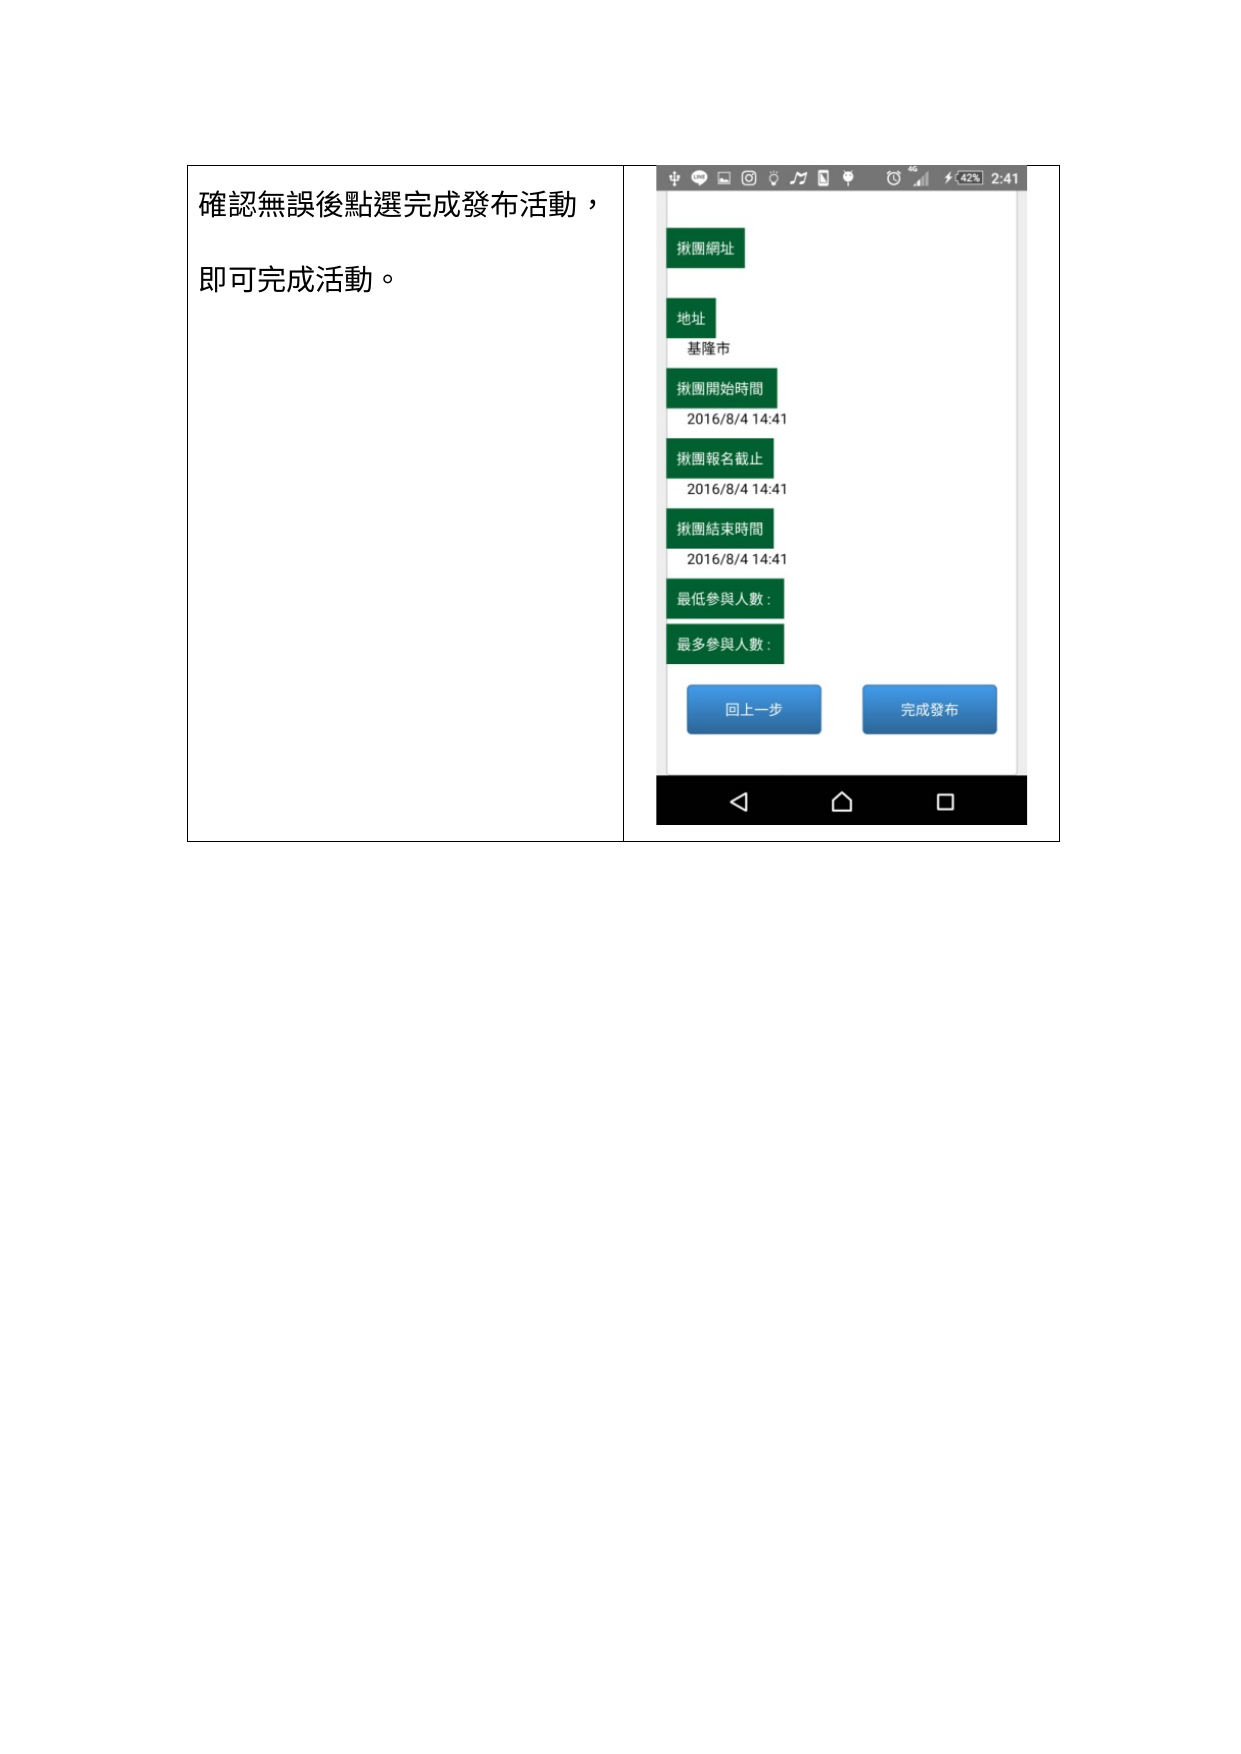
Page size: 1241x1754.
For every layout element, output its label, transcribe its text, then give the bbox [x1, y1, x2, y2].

picture [656, 165, 1028, 825]
table_cell [624, 166, 1059, 841]
table_cell 確認無誤後點選完成發布活動，即可完成活動。 [188, 166, 623, 841]
